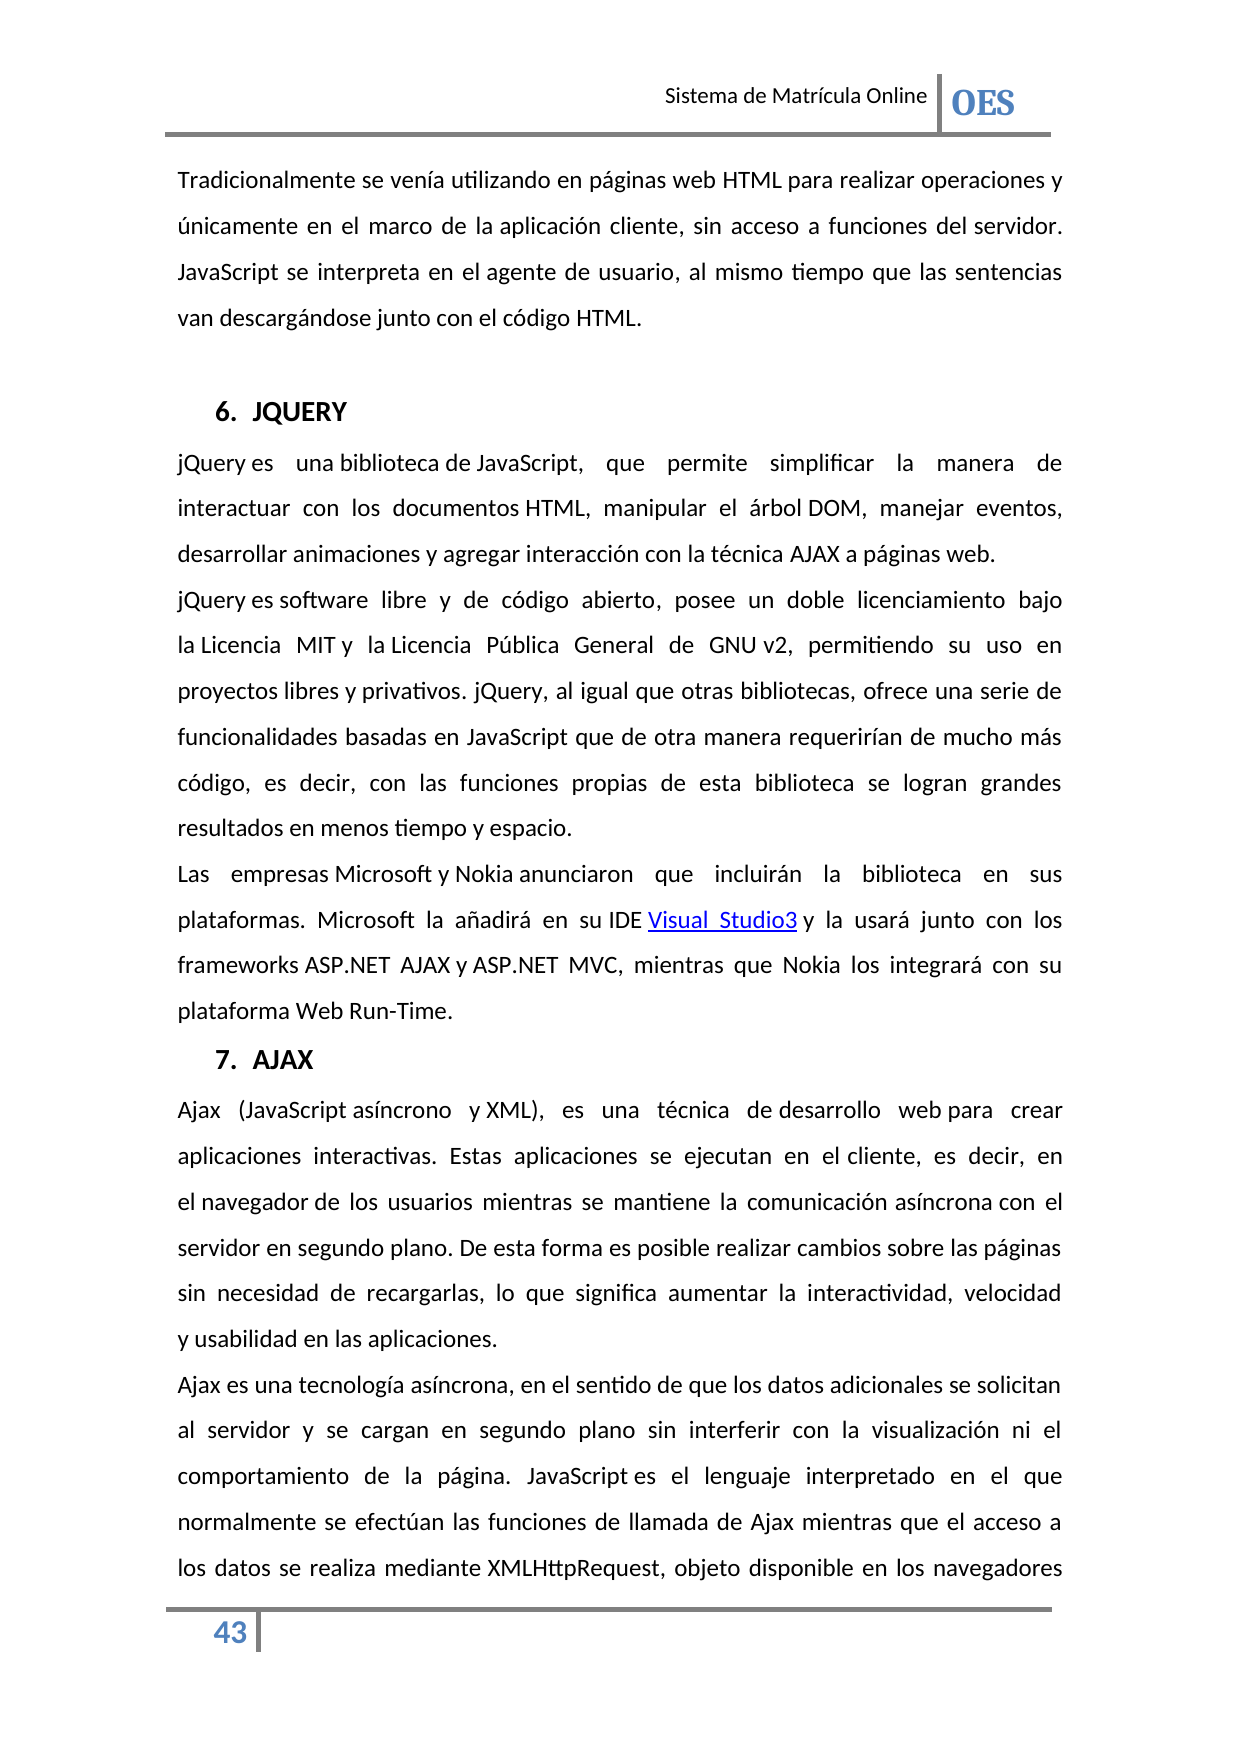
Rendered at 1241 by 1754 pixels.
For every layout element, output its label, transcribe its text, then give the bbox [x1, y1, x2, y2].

text jQuery es software libre y de código abierto, posee un doble licenciamiento bajo la Licencia MIT y la Licencia Pública General de GNU v2, permitiendo su uso en proyectos libres y privativos. jQuery, al igual que otras bibliotecas, ofrece una serie de funcionalidades basadas en JavaScript que de otra manera requerirían de mucho más código, es decir, con las funciones propias de esta biblioteca se logran grandes resultados en menos tiempo y espacio. [177, 584, 1063, 843]
text jQuery es una biblioteca de JavaScript, que permite simplificar la manera de interactuar con los documentos HTML, manipular el árbol DOM, manejar eventos, desarrollar animaciones y agregar interacción con la técnica AJAX a páginas web. [177, 447, 1063, 569]
text Tradicionalmente se venía utilizando en páginas web HTML para realizar operaciones y únicamente en el marco de la aplicación cliente, sin acceso a funciones del servidor. JavaScript se interpreta en el agente de usuario, al mismo tiempo que las sentencias van descargándose junto con el código HTML. [177, 164, 1063, 332]
text Ajax (JavaScript asíncrono y XML), es una técnica de desarrollo web para crear aplicaciones interactivas. Estas aplicaciones se ejecutan en el cliente, es decir, en el navegador de los usuarios mientras se mantiene la comunicación asíncrona con el servidor en segundo plano. De esta forma es posible realizar cambios sobre las páginas sin necesidad de recargarlas, lo que significa aumentar la interactividad, velocidad y usabilidad en las aplicaciones. [177, 1094, 1063, 1354]
list AJAX [215, 1041, 1063, 1077]
text Las empresas Microsoft y Nokia anunciaron que incluirán la biblioteca en sus plataformas. Microsoft la añadirá en su IDE Visual Studio3 y la usará junto con los frameworks ASP.NET AJAX y ASP.NET MVC, mientras que Nokia los integrará con su plataforma Web Run-Time. [177, 858, 1063, 1026]
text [177, 1369, 1063, 1582]
list JQUERY [215, 393, 1063, 429]
